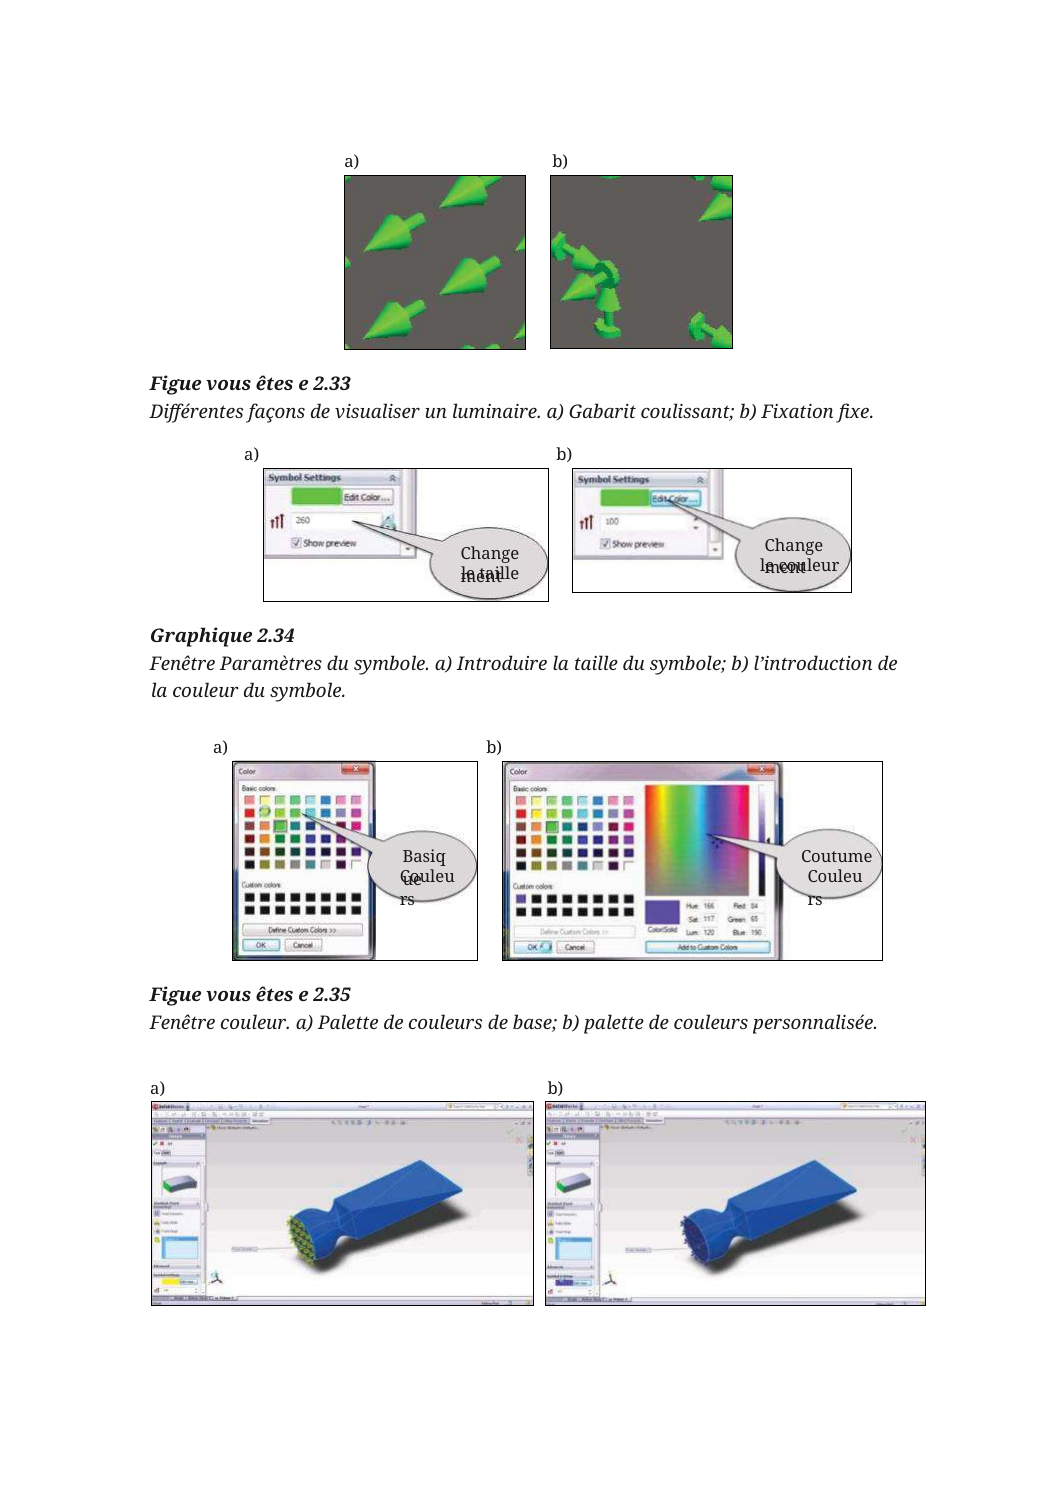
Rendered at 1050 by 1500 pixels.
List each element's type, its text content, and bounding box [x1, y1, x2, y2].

text Fenêtre Paramètres du symbole. a) Introduire la taille du symbole; b) l’introduction de la couleur du symbole. [149, 650, 898, 703]
text a) b) [150, 736, 900, 758]
picture [503, 762, 882, 960]
text a) b) [150, 442, 900, 465]
picture [546, 1102, 925, 1305]
picture [152, 1102, 533, 1305]
subtitle Figue vous êtes e 2.33 [149, 370, 900, 396]
picture [233, 762, 477, 960]
subtitle Figue vous êtes e 2.35 [149, 982, 900, 1007]
text Différentes façons de visualiser un luminaire. a) Gabarit coulissant; b) Fixation fixe. [149, 398, 898, 423]
picture [573, 469, 851, 592]
text a) b) [150, 150, 900, 173]
text a) b) [150, 1077, 900, 1099]
picture [264, 469, 548, 601]
picture [551, 176, 732, 348]
subtitle Graphique 2.34 [149, 622, 900, 648]
picture [345, 176, 525, 349]
text Fenêtre couleur. a) Palette de couleurs de base; b) palette de couleurs personnalisée. [149, 1009, 898, 1035]
